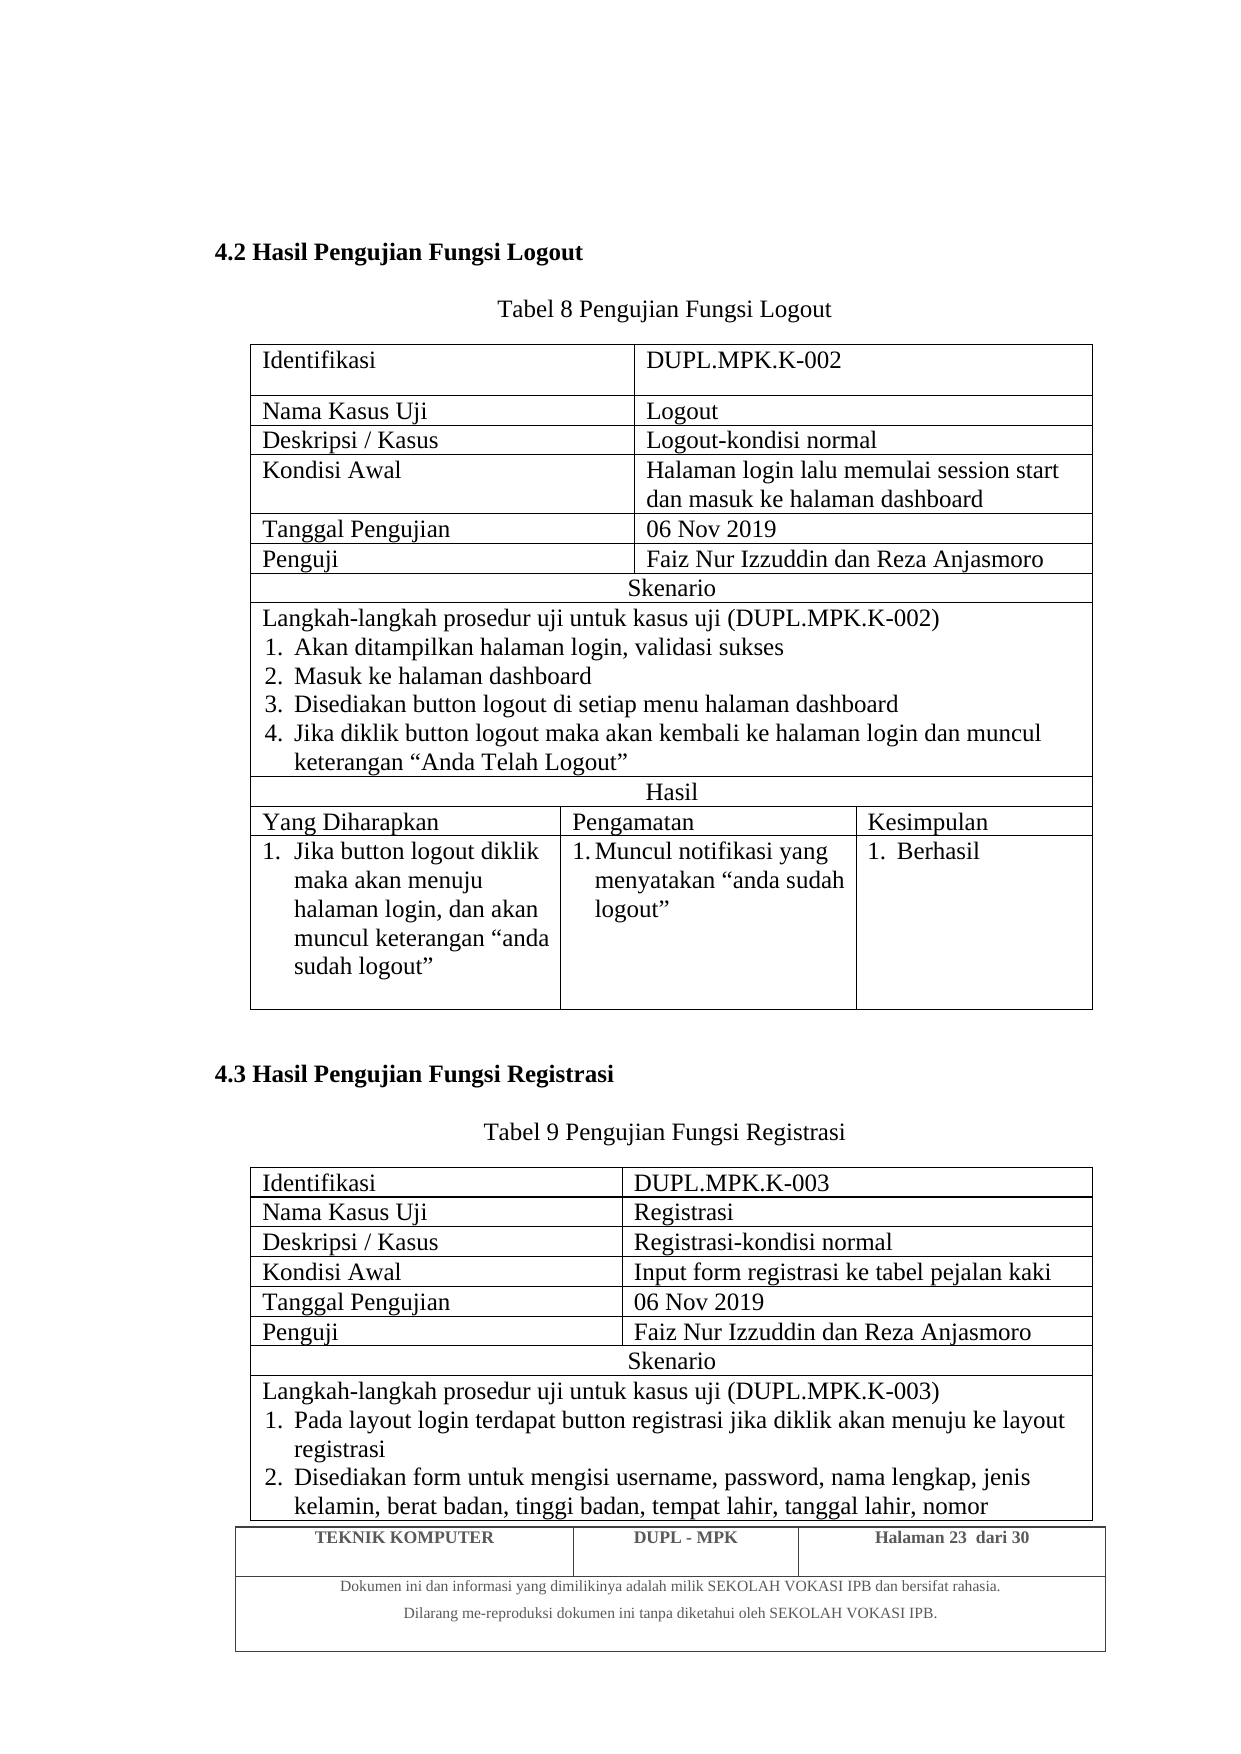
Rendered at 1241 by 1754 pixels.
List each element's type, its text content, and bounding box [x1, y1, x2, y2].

table_cell Faiz Nur Izzuddin dan Reza Anjasmoro [623, 1317, 1092, 1345]
table_cell Penguji [251, 544, 634, 572]
subtitle Hasil Pengujian Fungsi Logout [214, 237, 1063, 266]
table_cell Hasil [251, 777, 1092, 806]
table_cell Yang Diharapkan [251, 807, 560, 835]
table_cell Faiz Nur Izzuddin dan Reza Anjasmoro [635, 544, 1092, 572]
table_cell 06 Nov 2019 [623, 1287, 1092, 1316]
table_cell Logout [635, 396, 1092, 424]
text Tabel 9 Pengujian Fungsi Registrasi [266, 1117, 1063, 1146]
table_cell Tanggal Pengujian [251, 1287, 622, 1316]
table_cell Nama Kasus Uji [251, 1198, 622, 1226]
table_cell Muncul notifikasi yang menyatakan “anda sudah logout” [561, 836, 856, 1009]
table_cell Registrasi [623, 1198, 1092, 1226]
table_cell Deskripsi / Kasus [251, 426, 634, 454]
table_header Identifikasi [251, 1168, 622, 1196]
table_cell Kondisi Awal [251, 455, 634, 513]
table_cell Pengamatan [561, 807, 856, 835]
table_cell Logout-kondisi normal [635, 426, 1092, 454]
table_cell Berhasil [857, 836, 1092, 1009]
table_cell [251, 1376, 1092, 1520]
table_cell Tanggal Pengujian [251, 514, 634, 543]
table_cell Kesimpulan [857, 807, 1092, 835]
table_cell Langkah-langkah prosedur uji untuk kasus uji (DUPL.MPK.K-002) Akan ditampilkan halaman login, validasi sukses Masuk ke halaman dashboard Disediakan button logout di setiap menu halaman dashboard Jika diklik button logout maka akan kembali ke halaman login dan muncul keterangan “Anda Telah Logout” [251, 603, 1092, 776]
table_cell 06 Nov 2019 [635, 514, 1092, 543]
table_cell Jika button logout diklik maka akan menuju halaman login, dan akan muncul keterangan “anda sudah logout” [251, 836, 560, 1009]
table_cell Deskripsi / Kasus [251, 1227, 622, 1256]
table_cell Registrasi-kondisi normal [623, 1227, 1092, 1256]
table_header DUPL.MPK.K-003 [623, 1168, 1092, 1196]
table_cell Nama Kasus Uji [251, 396, 634, 424]
table_cell Skenario [251, 1346, 1092, 1375]
table_cell Kondisi Awal [251, 1257, 622, 1286]
table_cell Input form registrasi ke tabel pejalan kaki [623, 1257, 1092, 1286]
table_cell Skenario [251, 574, 1092, 602]
subtitle Hasil Pengujian Fungsi Registrasi [214, 1059, 1063, 1088]
text Tabel 8 Pengujian Fungsi Logout [266, 294, 1063, 323]
table_header Identifikasi [251, 345, 634, 395]
table_cell Penguji [251, 1317, 622, 1345]
table_header DUPL.MPK.K-002 [635, 345, 1092, 395]
table_cell Halaman login lalu memulai session start dan masuk ke halaman dashboard [635, 455, 1092, 513]
